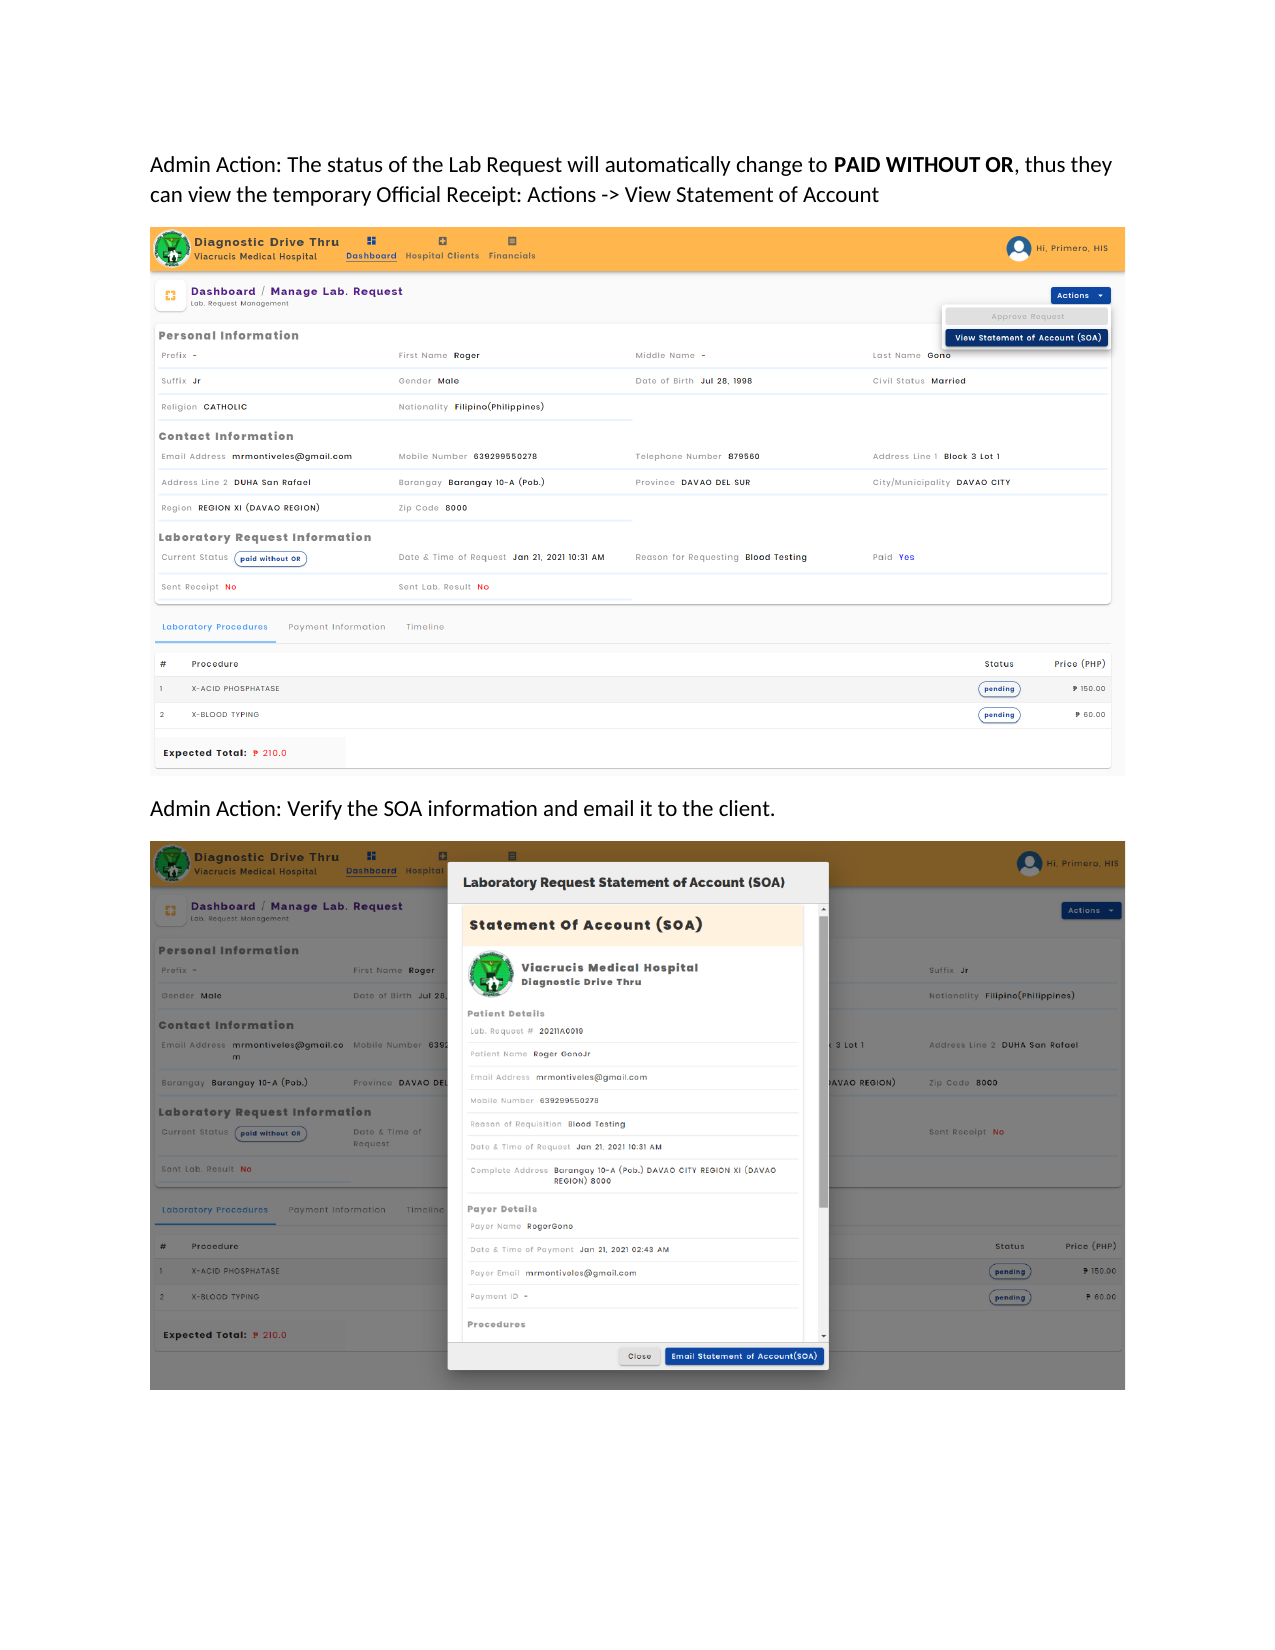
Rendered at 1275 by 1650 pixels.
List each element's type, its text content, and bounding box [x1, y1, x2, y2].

text Admin Action: The status of the Lab Request will automatically change to PAID WITHOUT OR, thus they can view the temporary Official Receipt: Actions -> View Statement of Account [150, 150, 1125, 208]
picture [150, 841, 1125, 1390]
picture [150, 227, 1125, 776]
text Admin Action: Verify the SOA information and email it to the client. [150, 794, 1125, 822]
